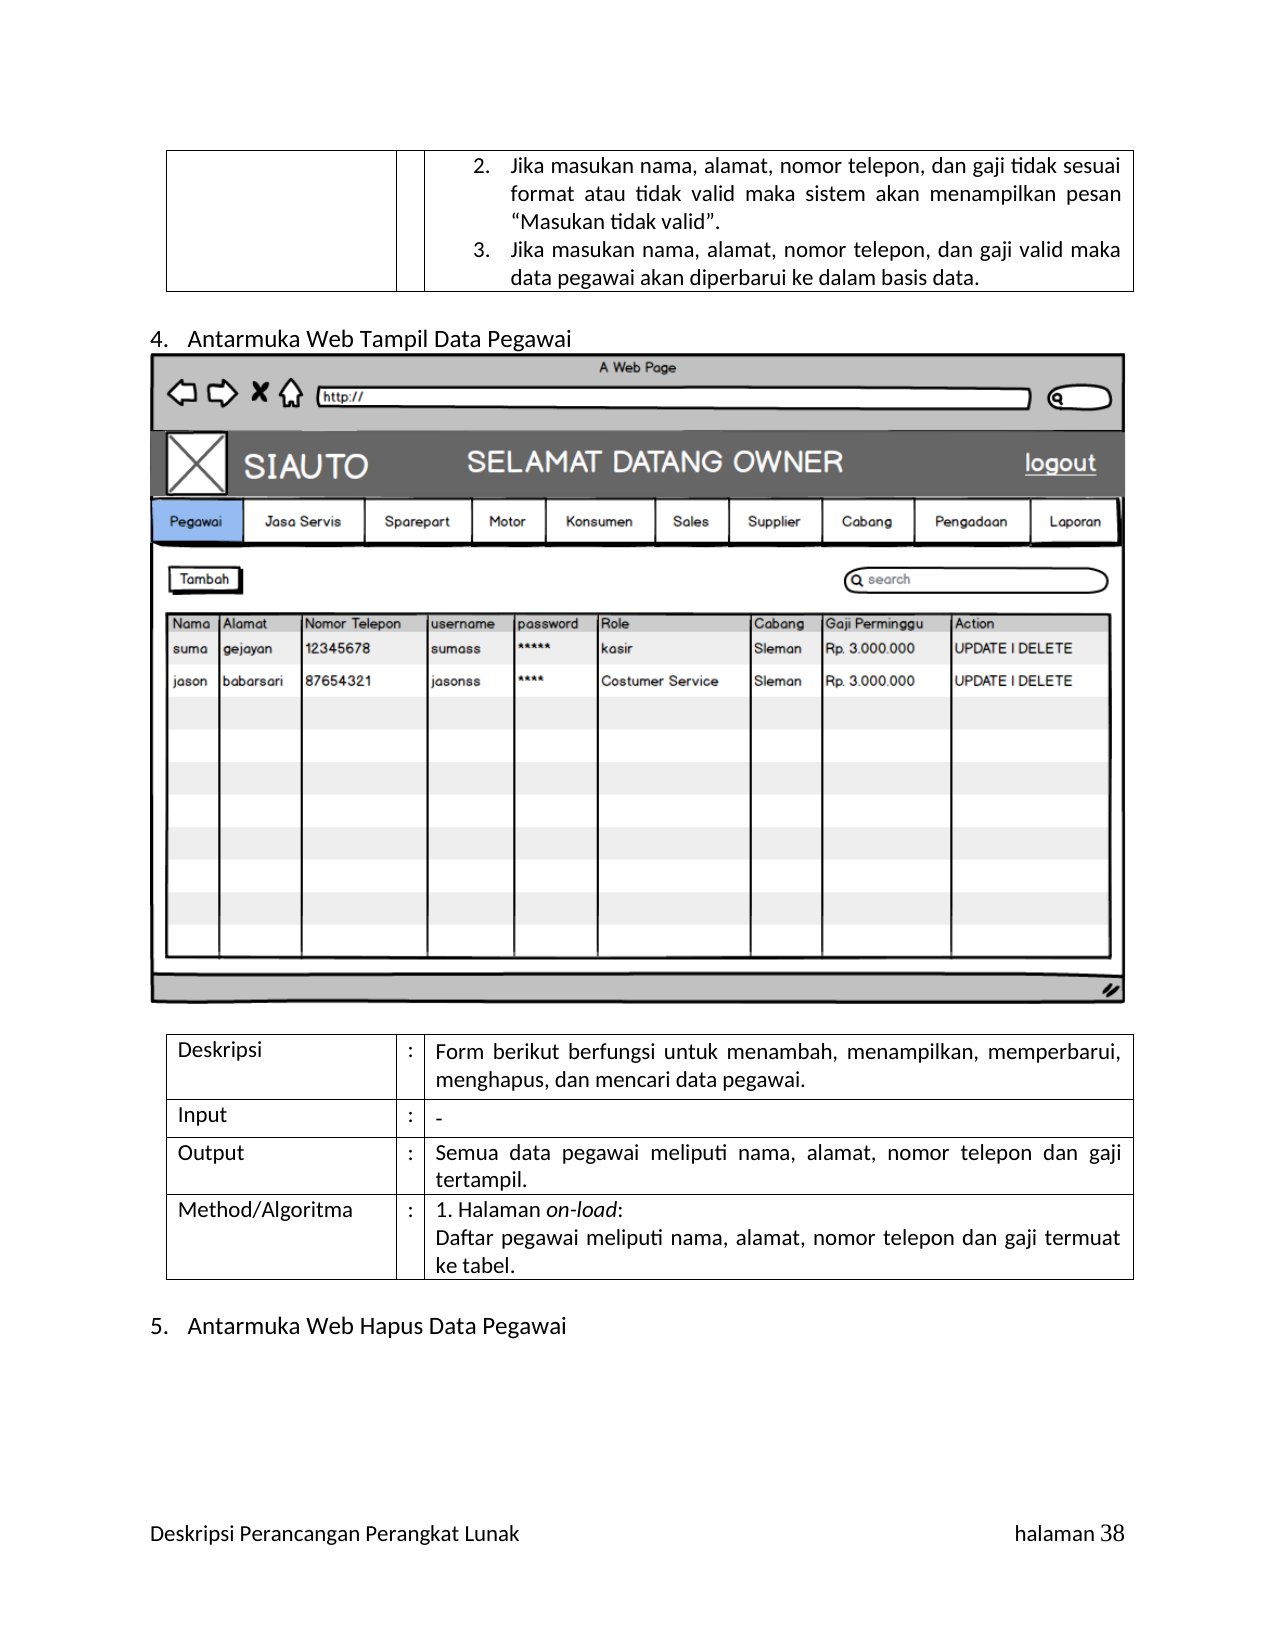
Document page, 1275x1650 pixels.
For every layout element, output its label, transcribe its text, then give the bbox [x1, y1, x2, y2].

table_cell [397, 151, 424, 291]
table_cell [167, 151, 396, 291]
table_header Form berikut berfungsi untuk menambah, menampilkan, memperbarui, menghapus, dan mencari data pegawai. [425, 1035, 1133, 1099]
table_cell : [397, 1195, 424, 1279]
table_cell Input [167, 1100, 396, 1137]
picture [150, 353, 1125, 1004]
list Antarmuka Web Tampil Data Pegawai [150, 323, 1125, 353]
table_header : [397, 1035, 424, 1099]
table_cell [425, 151, 1133, 291]
table_cell : [397, 1138, 424, 1194]
table_cell Semua data pegawai meliputi nama, alamat, nomor telepon dan gaji tertampil. [425, 1138, 1133, 1194]
list Antarmuka Web Hapus Data Pegawai [150, 1310, 1125, 1341]
table_cell : [397, 1100, 424, 1137]
table_cell 1. Halaman on-load: Daftar pegawai meliputi nama, alamat, nomor telepon dan gaji termuat ke tabel. [425, 1195, 1133, 1279]
table_cell Output [167, 1138, 396, 1194]
table_header Deskripsi [167, 1035, 396, 1099]
table_cell - [425, 1100, 1133, 1137]
table_cell Method/Algoritma [167, 1195, 396, 1279]
